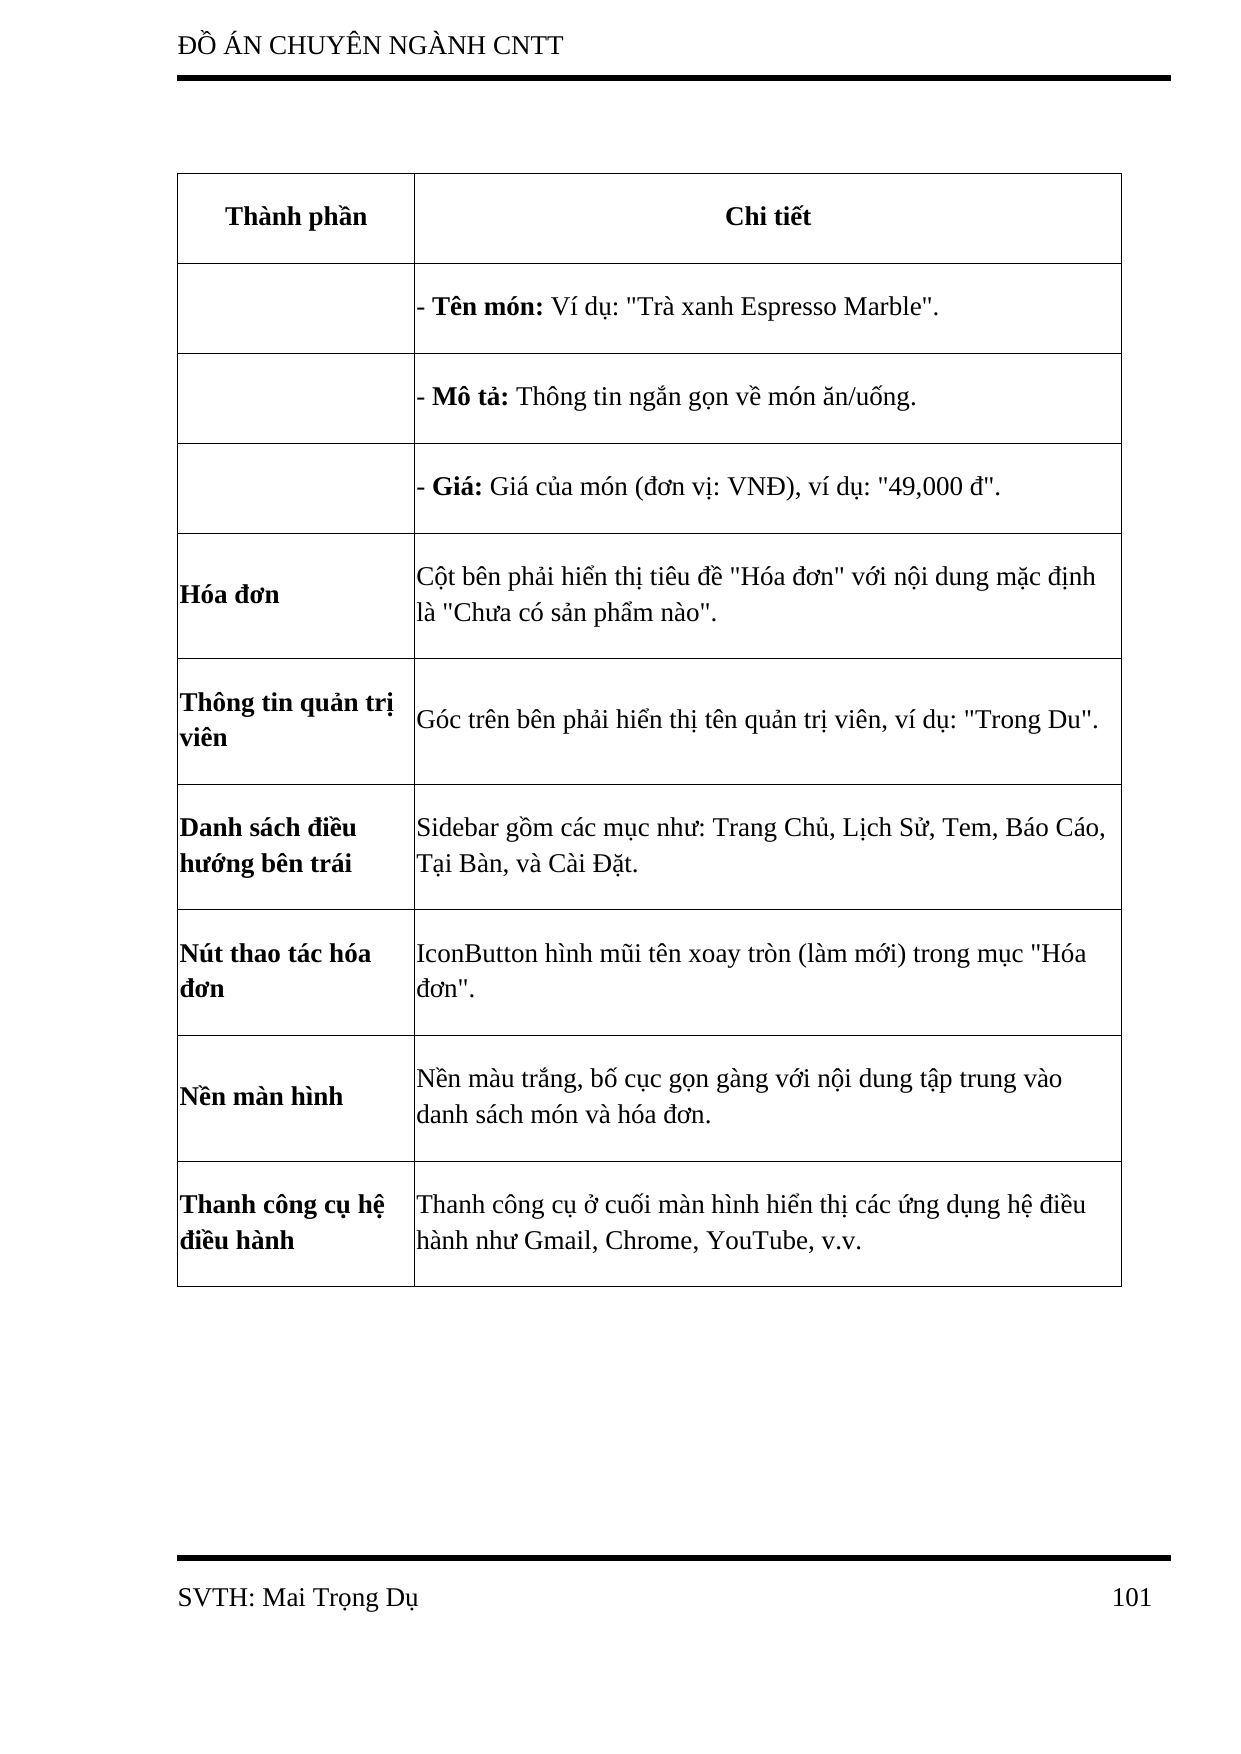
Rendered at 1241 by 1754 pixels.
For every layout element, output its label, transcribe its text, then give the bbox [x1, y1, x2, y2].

table_cell - Tên món: Ví dụ: "Trà xanh Espresso Marble". [415, 264, 1121, 353]
table_header Thành phần [178, 174, 414, 263]
table_cell Thông tin quản trị viên [178, 659, 414, 784]
table_cell [178, 444, 414, 532]
table_cell IconButton hình mũi tên xoay tròn (làm mới) trong mục "Hóa đơn". [415, 910, 1121, 1035]
table_cell Nền màn hình [178, 1036, 414, 1161]
table_cell Nút thao tác hóa đơn [178, 910, 414, 1035]
table_cell Góc trên bên phải hiển thị tên quản trị viên, ví dụ: "Trong Du". [415, 659, 1121, 784]
table_cell Thanh công cụ ở cuối màn hình hiển thị các ứng dụng hệ điều hành như Gmail, Chrome, YouTube, v.v. [415, 1162, 1121, 1286]
table_header Chi tiết [415, 174, 1121, 263]
table_cell Thanh công cụ hệ điều hành [178, 1162, 414, 1286]
table_cell Danh sách điều hướng bên trái [178, 785, 414, 909]
table_cell Hóa đơn [178, 534, 414, 658]
table_cell Sidebar gồm các mục như: Trang Chủ, Lịch Sử, Tem, Báo Cáo, Tại Bàn, và Cài Đặt. [415, 785, 1121, 909]
table_cell [178, 264, 414, 353]
table_cell - Mô tả: Thông tin ngắn gọn về món ăn/uống. [415, 354, 1121, 442]
table_cell Nền màu trắng, bố cục gọn gàng với nội dung tập trung vào danh sách món và hóa đơn. [415, 1036, 1121, 1161]
table_cell Cột bên phải hiển thị tiêu đề "Hóa đơn" với nội dung mặc định là "Chưa có sản phẩm nào". [415, 534, 1121, 658]
table_cell - Giá: Giá của món (đơn vị: VNĐ), ví dụ: "49,000 đ". [415, 444, 1121, 532]
table_cell [178, 354, 414, 442]
